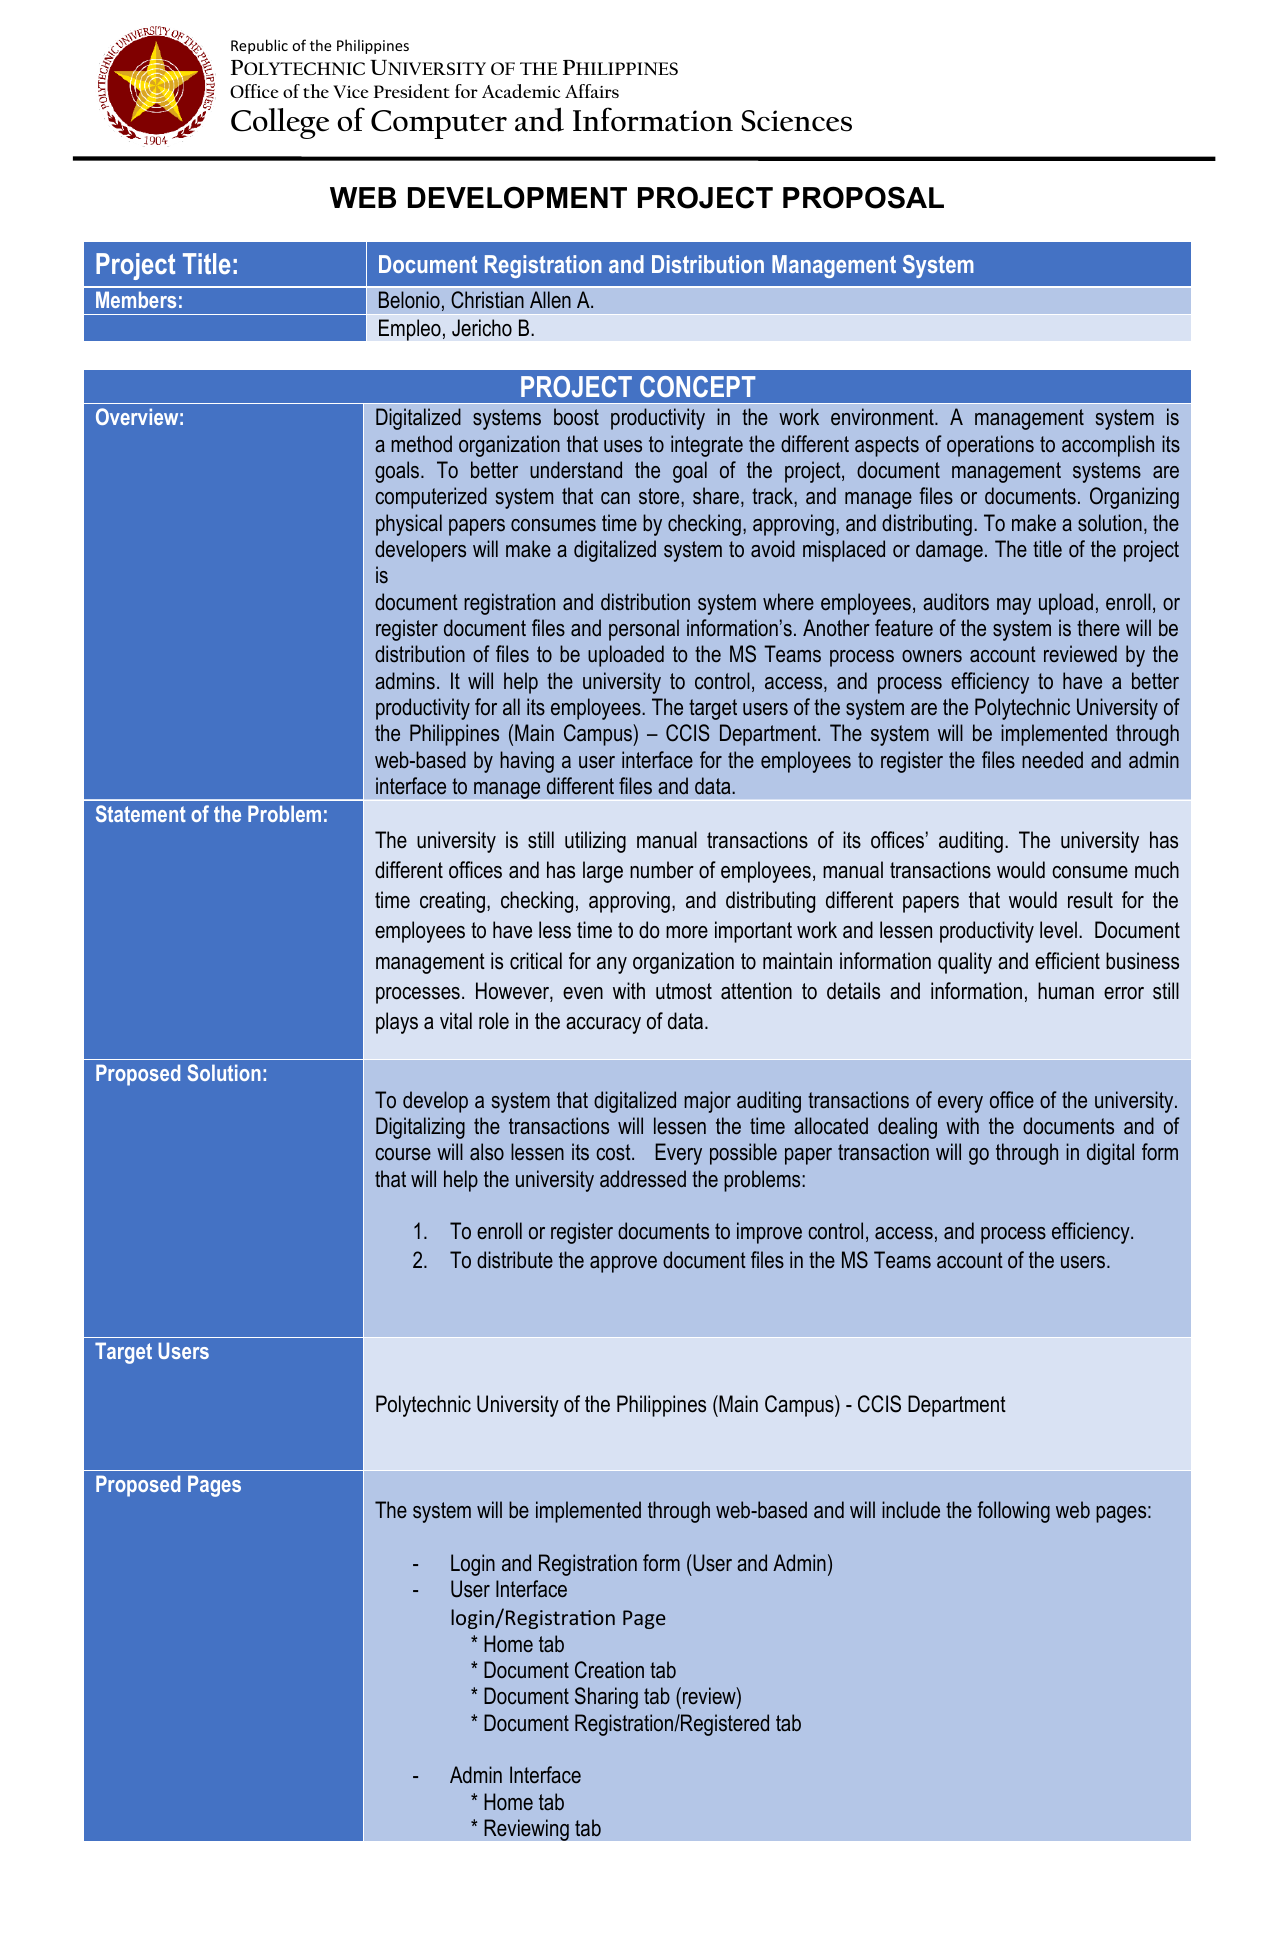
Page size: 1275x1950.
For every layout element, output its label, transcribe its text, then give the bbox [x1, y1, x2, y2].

table_header Document Registration and Distribution Management System [367, 242, 1191, 286]
table_cell Statement of the Problem: [84, 801, 363, 1059]
table_cell The university is still utilizing manual transactions of its offices’ auditing. The university has different offices and has large number of employees, manual transactions would consume much time creating, checking, approving, and distributing different papers that would result for the employees to have less time to do more important work and lessen productivity level. Document management is critical for any organization to maintain information quality and efficient business processes. However, even with utmost attention to details and information, human error still plays a vital role in the accuracy of data. [364, 801, 1191, 1059]
table_header Project Concept [84, 370, 1191, 403]
table_cell Digitalized systems boost productivity in the work environment. A management system is a method organization that uses to integrate the different aspects of operations to accomplish its goals. To better understand the goal of the project, document management systems are computerized system that can store, share, track, and manage files or documents. Organizing physical papers consumes time by checking, approving, and distributing. To make a solution, the developers will make a digitalized system to avoid misplaced or damage. The title of the project is document registration and distribution system where employees, auditors may upload, enroll, or register document files and personal information’s. Another feature of the system is there will be distribution of files to be uploaded to the MS Teams process owners account reviewed by the admins. It will help the university to control, access, and process efficiency to have a better productivity for all its employees. The target users of the system are the Polytechnic University of the Philippines (Main Campus) – CCIS Department. The system will be implemented through web-based by having a user interface for the employees to register the files needed and admin interface to manage different files and data. [364, 404, 1191, 799]
table_cell [84, 315, 366, 341]
table_cell To develop a system that digitalized major auditing transactions of every office of the university. Digitalizing the transactions will lessen the time allocated dealing with the documents and of course will also lessen its cost. Every possible paper transaction will go through in digital form that will help the university addressed the problems: To enroll or register documents to improve control, access, and process efficiency. To distribute the approve document files in the MS Teams account of the users. [364, 1060, 1191, 1337]
table_cell Belonio, Christian Allen A. [367, 288, 1191, 314]
text WEB DEVELOPMENT PROJECT PROPOSAL [150, 181, 1125, 214]
table_cell Polytechnic University of the Philippines (Main Campus) - CCIS Department [364, 1338, 1191, 1470]
table_cell Members: [84, 288, 366, 314]
table_cell Proposed Pages [84, 1471, 363, 1841]
picture [95, 25, 216, 147]
table_cell Empleo, Jericho B. [367, 315, 1191, 341]
table_header Project Title: [84, 242, 366, 286]
table_cell Target Users [84, 1338, 363, 1470]
table_cell Proposed Solution: [84, 1060, 363, 1337]
table_cell Overview: [84, 404, 363, 799]
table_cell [364, 1471, 1191, 1841]
